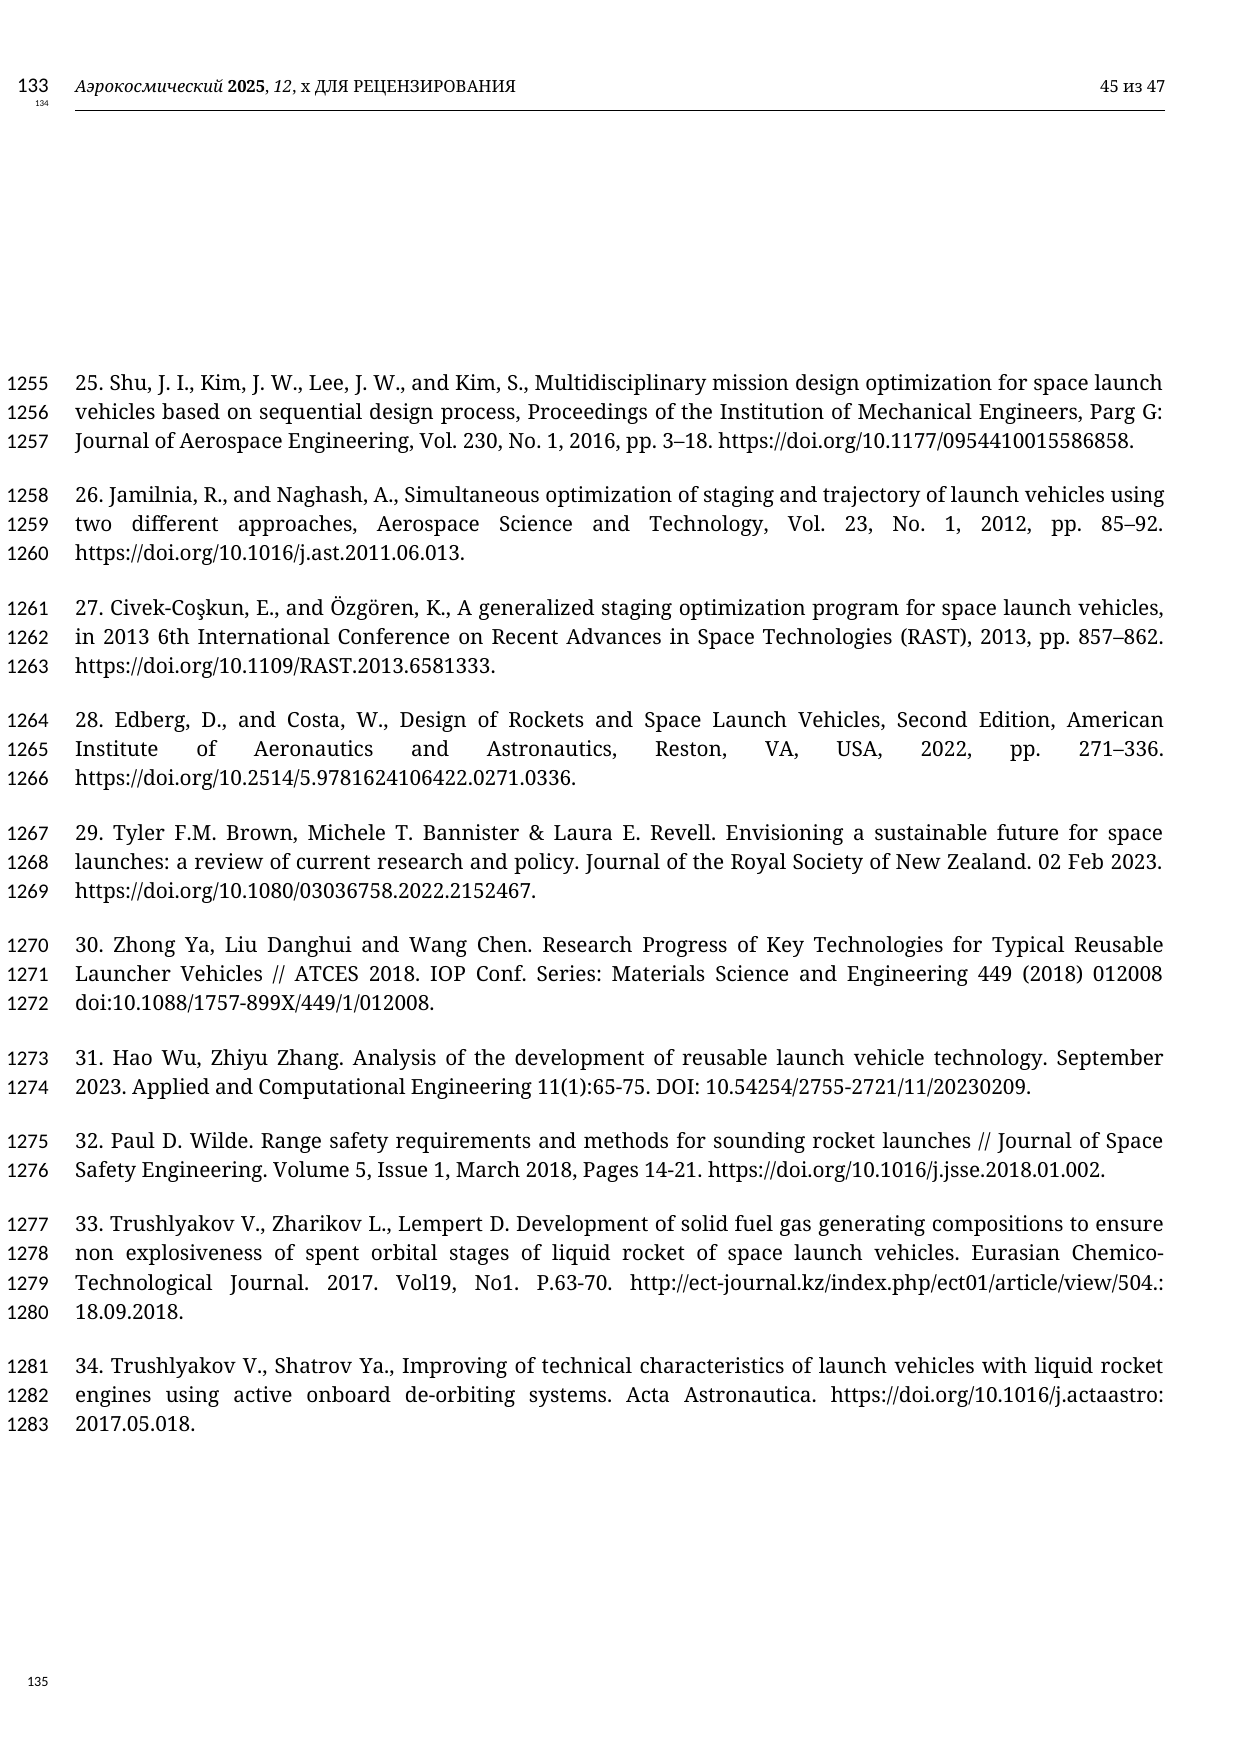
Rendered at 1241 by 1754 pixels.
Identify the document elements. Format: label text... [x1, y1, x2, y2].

subtitle 25. Shu, J. I., Kim, J. W., Lee, J. W., and Kim, S., Multidisciplinary mission design optimization for space launch vehicles based on sequential design process, Proceedings of the Institution of Mechanical Engineers, Parg G: Journal of Aerospace Engineering, Vol. 230, No. 1, 2016, pp. 3–18. https://doi.org/10.1177/0954410015586858. [75, 367, 1165, 454]
subtitle 28. Edberg, D., and Costa, W., Design of Rockets and Space Launch Vehicles, Second Edition, American Institute of Aeronautics and Astronautics, Reston, VA, USA, 2022, pp. 271–336. https://doi.org/10.2514/5.9781624106422.0271.0336. [75, 704, 1165, 792]
subtitle 30. Zhong Ya, Liu Danghui and Wang Chen. Research Progress of Key Technologies for Typical Reusable Launcher Vehicles // ATCES 2018. IOP Conf. Series: Materials Science and Engineering 449 (2018) 012008 doi:10.1088/1757-899X/449/1/012008. [75, 929, 1165, 1017]
subtitle 33. Trushlyakov V., Zharikov L., Lempert D. Development of solid fuel gas generating compositions to ensure non explosiveness of spent orbital stages of liquid rocket of space launch vehicles. Eurasian Chemico-Technological Journal. 2017. Vol19, No1. P.63-70. http://ect-journal.kz/index.php/ect01/article/view/504.: 18.09.2018. [75, 1209, 1165, 1325]
subtitle 32. Paul D. Wilde. Range safety requirements and methods for sounding rocket launches // Journal of Space Safety Engineering. Volume 5, Issue 1, March 2018, Pages 14-21. https://doi.org/10.1016/j.jsse.2018.01.002. [75, 1125, 1165, 1184]
subtitle 27. Civek-Coşkun, E., and Özgören, K., A generalized staging optimization program for space launch vehicles, in 2013 6th International Conference on Recent Advances in Space Technologies (RAST), 2013, pp. 857–862. https://doi.org/10.1109/RAST.2013.6581333. [75, 592, 1165, 679]
subtitle 34. Trushlyakov V., Shatrov Ya., Improving of technical characteristics of launch vehicles with liquid rocket engines using active onboard de-orbiting systems. Acta Astronautica. https://doi.org/10.1016/j.actaastro: 2017.05.018. [75, 1350, 1165, 1438]
subtitle 29. Tyler F.M. Brown, Michele T. Bannister & Laura E. Revell. Envisioning a sustainable future for space launches: a review of current research and policy. Journal of the Royal Society of New Zealand. 02 Feb 2023. https://doi.org/10.1080/03036758.2022.2152467. [75, 817, 1165, 904]
subtitle 31. Hao Wu, Zhiyu Zhang. Analysis of the development of reusable launch vehicle technology. September 2023. Applied and Computational Engineering 11(1):65-75. DOI: 10.54254/2755-2721/11/20230209. [75, 1042, 1165, 1100]
subtitle 26. Jamilnia, R., and Naghash, A., Simultaneous optimization of staging and trajectory of launch vehicles using two different approaches, Aerospace Science and Technology, Vol. 23, No. 1, 2012, pp. 85–92. https://doi.org/10.1016/j.ast.2011.06.013. [75, 479, 1165, 567]
